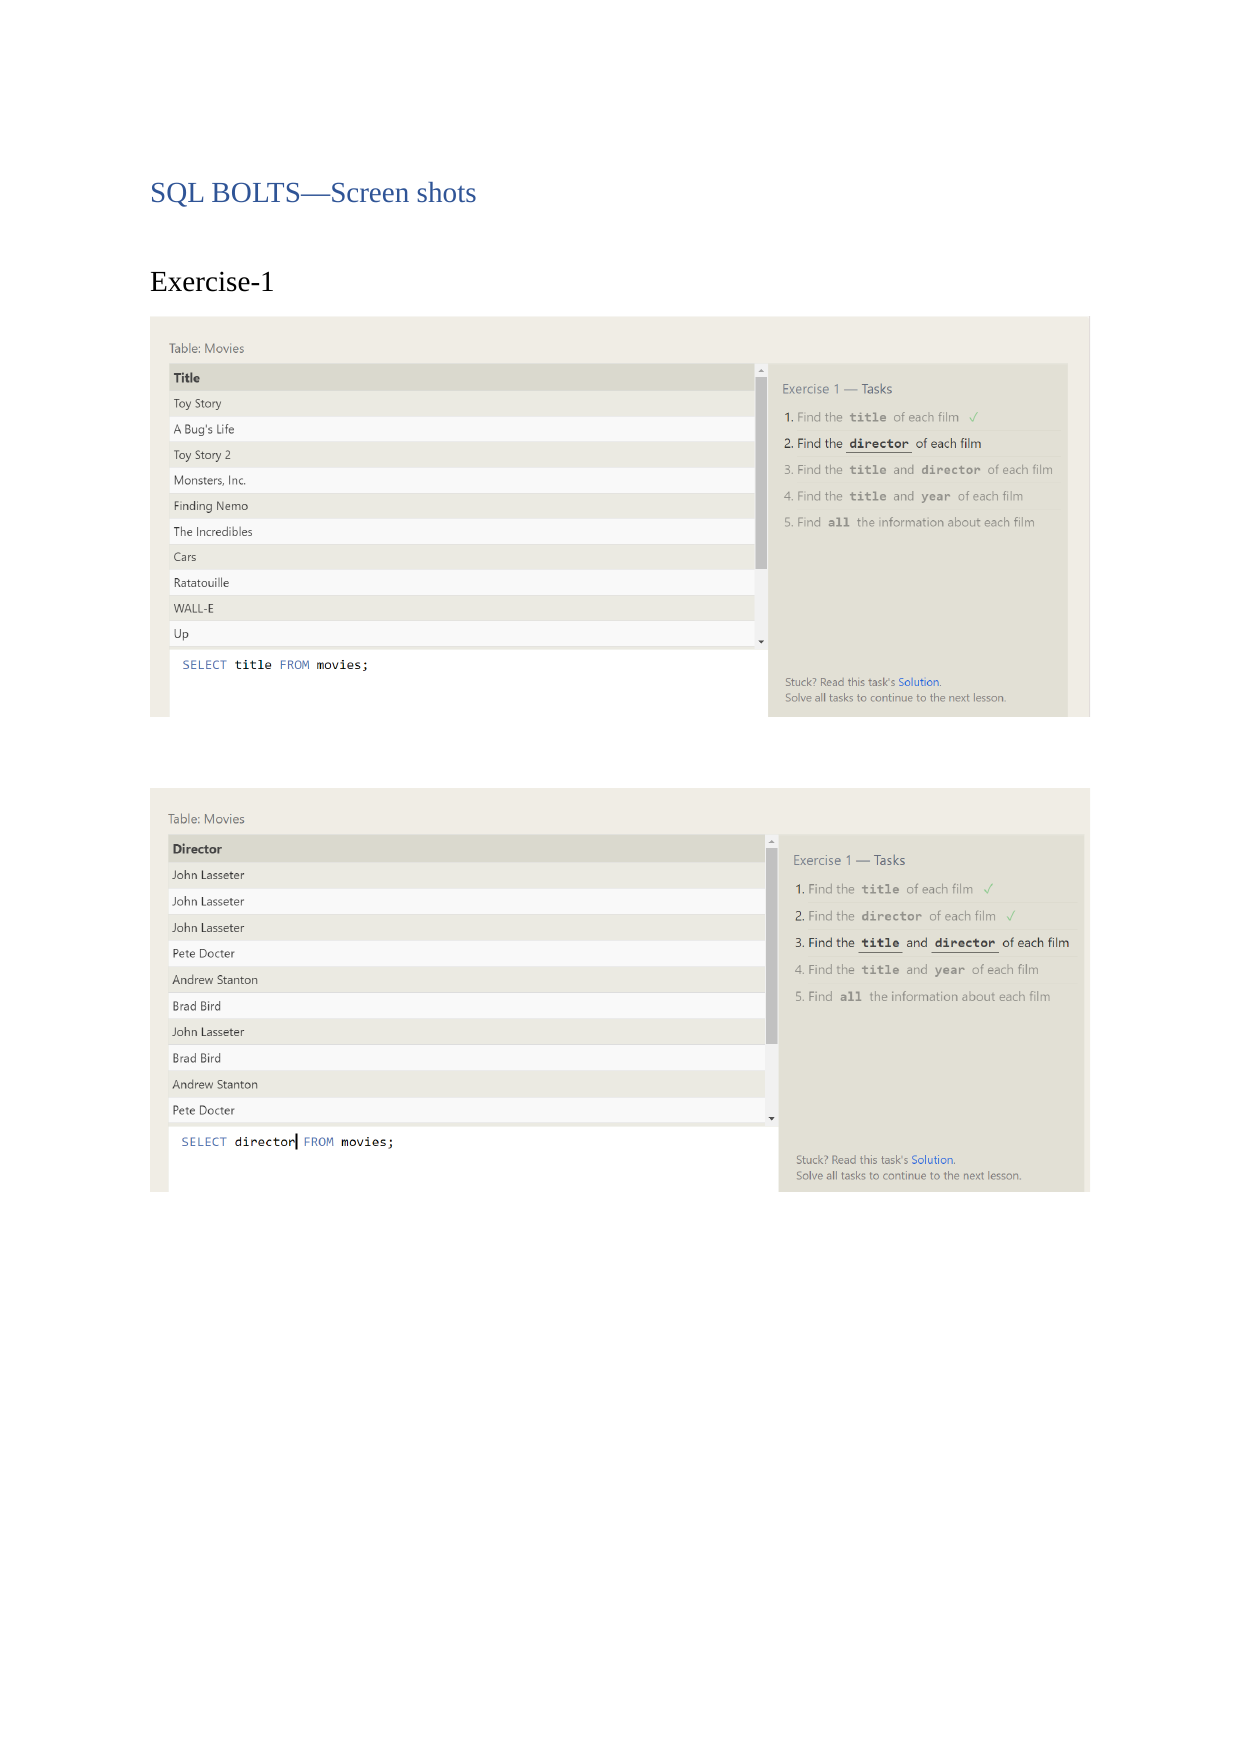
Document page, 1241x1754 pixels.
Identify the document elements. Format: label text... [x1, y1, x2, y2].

picture [150, 788, 1091, 1192]
subtitle SQL BOLTS—Screen shots [150, 175, 1090, 208]
text Exercise-1 [150, 264, 1090, 297]
picture [150, 316, 1091, 717]
